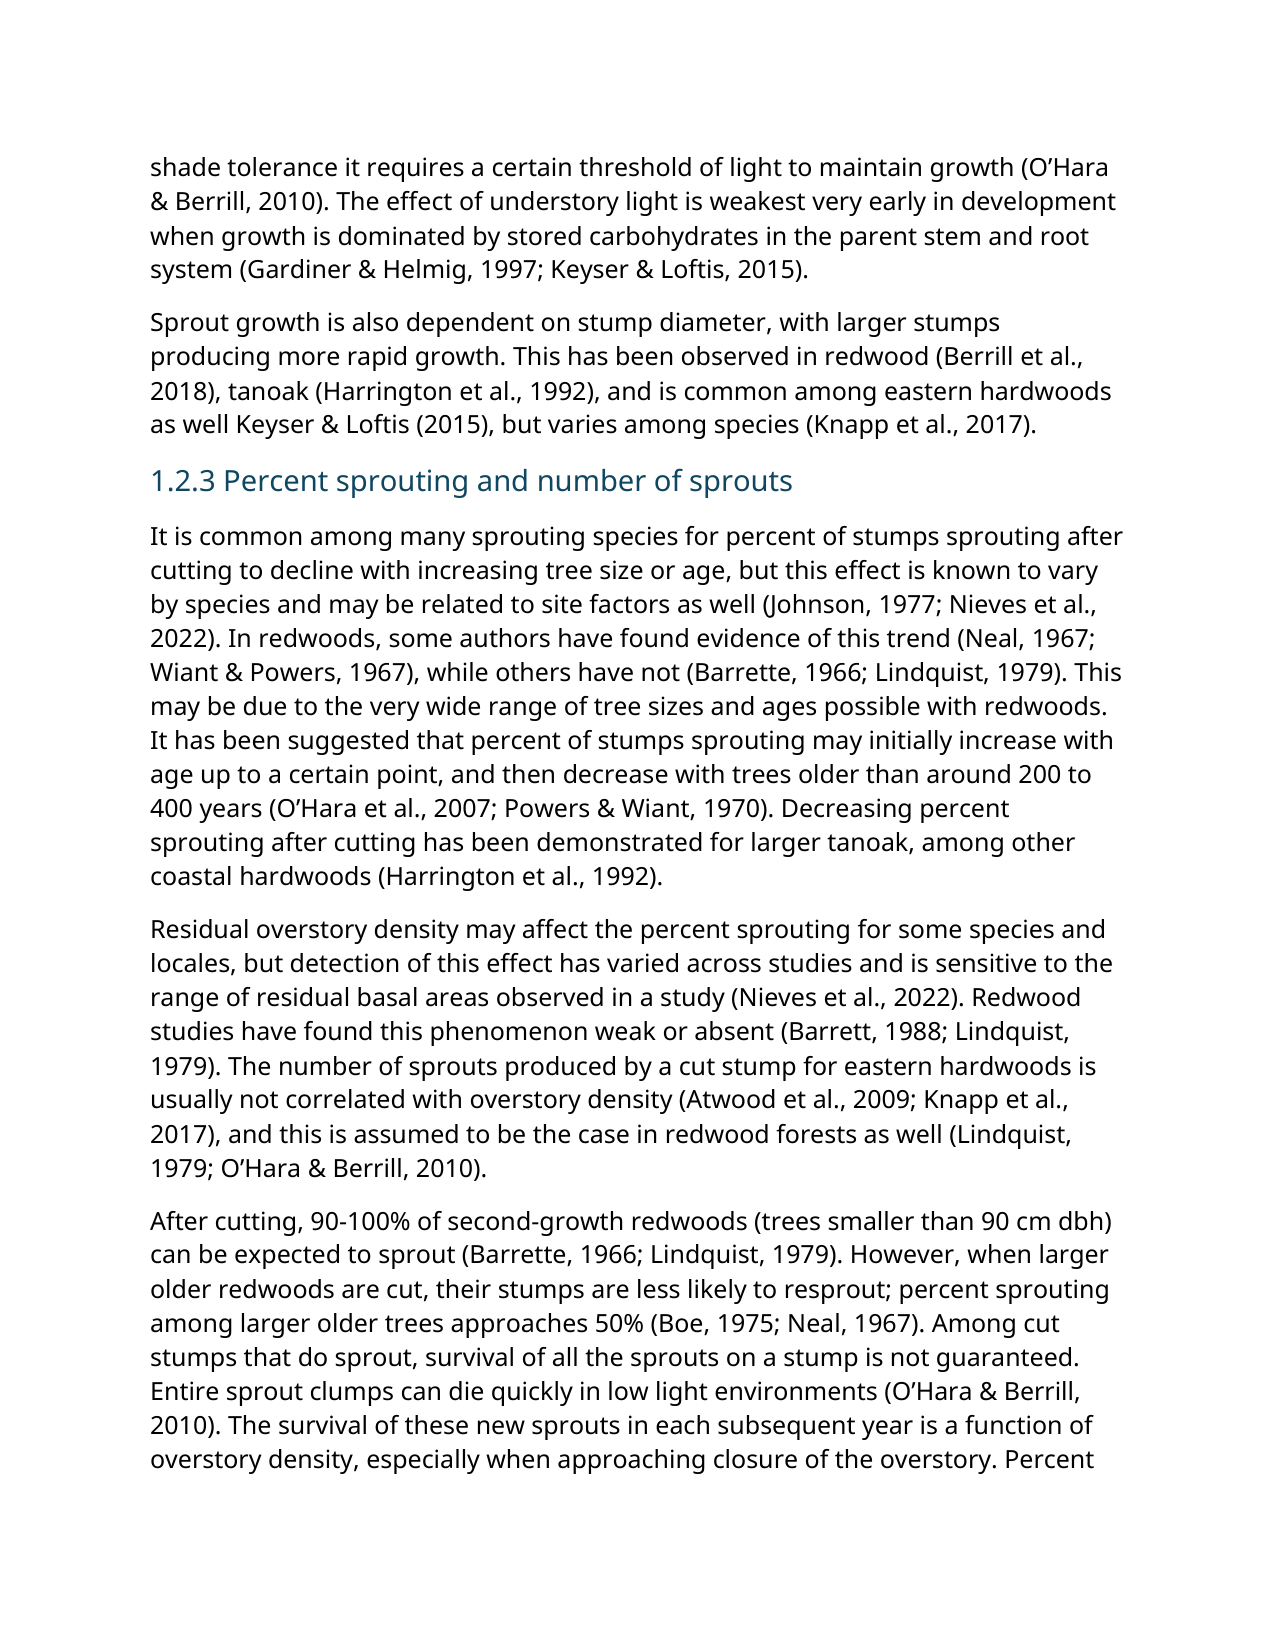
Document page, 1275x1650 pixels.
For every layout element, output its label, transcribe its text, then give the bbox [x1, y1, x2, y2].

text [150, 1203, 1125, 1476]
text Residual overstory density may affect the percent sprouting for some species and locales, but detection of this effect has varied across studies and is sensitive to the range of residual basal areas observed in a study (Nieves et al., 2022). Redwood studies have found this phenomenon weak or absent (Barrett, 1988; Lindquist, 1979). The number of sprouts produced by a cut stump for eastern hardwoods is usually not correlated with overstory density (Atwood et al., 2009; Knapp et al., 2017), and this is assumed to be the case in redwood forests as well (Lindquist, 1979; O’Hara & Berrill, 2010). [150, 912, 1125, 1184]
text Sprout growth is also dependent on stump diameter, with larger stumps producing more rapid growth. This has been observed in redwood (Berrill et al., 2018), tanoak (Harrington et al., 1992), and is common among eastern hardwoods as well Keyser & Loftis (2015), but varies among species (Knapp et al., 2017). [150, 305, 1125, 441]
text It is common among many sprouting species for percent of stumps sprouting after cutting to decline with increasing tree size or age, but this effect is known to vary by species and may be related to site factors as well (Johnson, 1977; Nieves et al., 2022). In redwoods, some authors have found evidence of this trend (Neal, 1967; Wiant & Powers, 1967), while others have not (Barrette, 1966; Lindquist, 1979). This may be due to the very wide range of tree sizes and ages possible with redwoods. It has been suggested that percent of stumps sprouting may initially increase with age up to a certain point, and then decrease with trees older than around 200 to 400 years (O’Hara et al., 2007; Powers & Wiant, 1970). Decreasing percent sprouting after cutting has been demonstrated for larger tanoak, among other coastal hardwoods (Harrington et al., 1992). [150, 518, 1125, 893]
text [150, 150, 1125, 286]
subtitle 1.2.3 Percent sprouting and number of sprouts [150, 460, 1125, 500]
